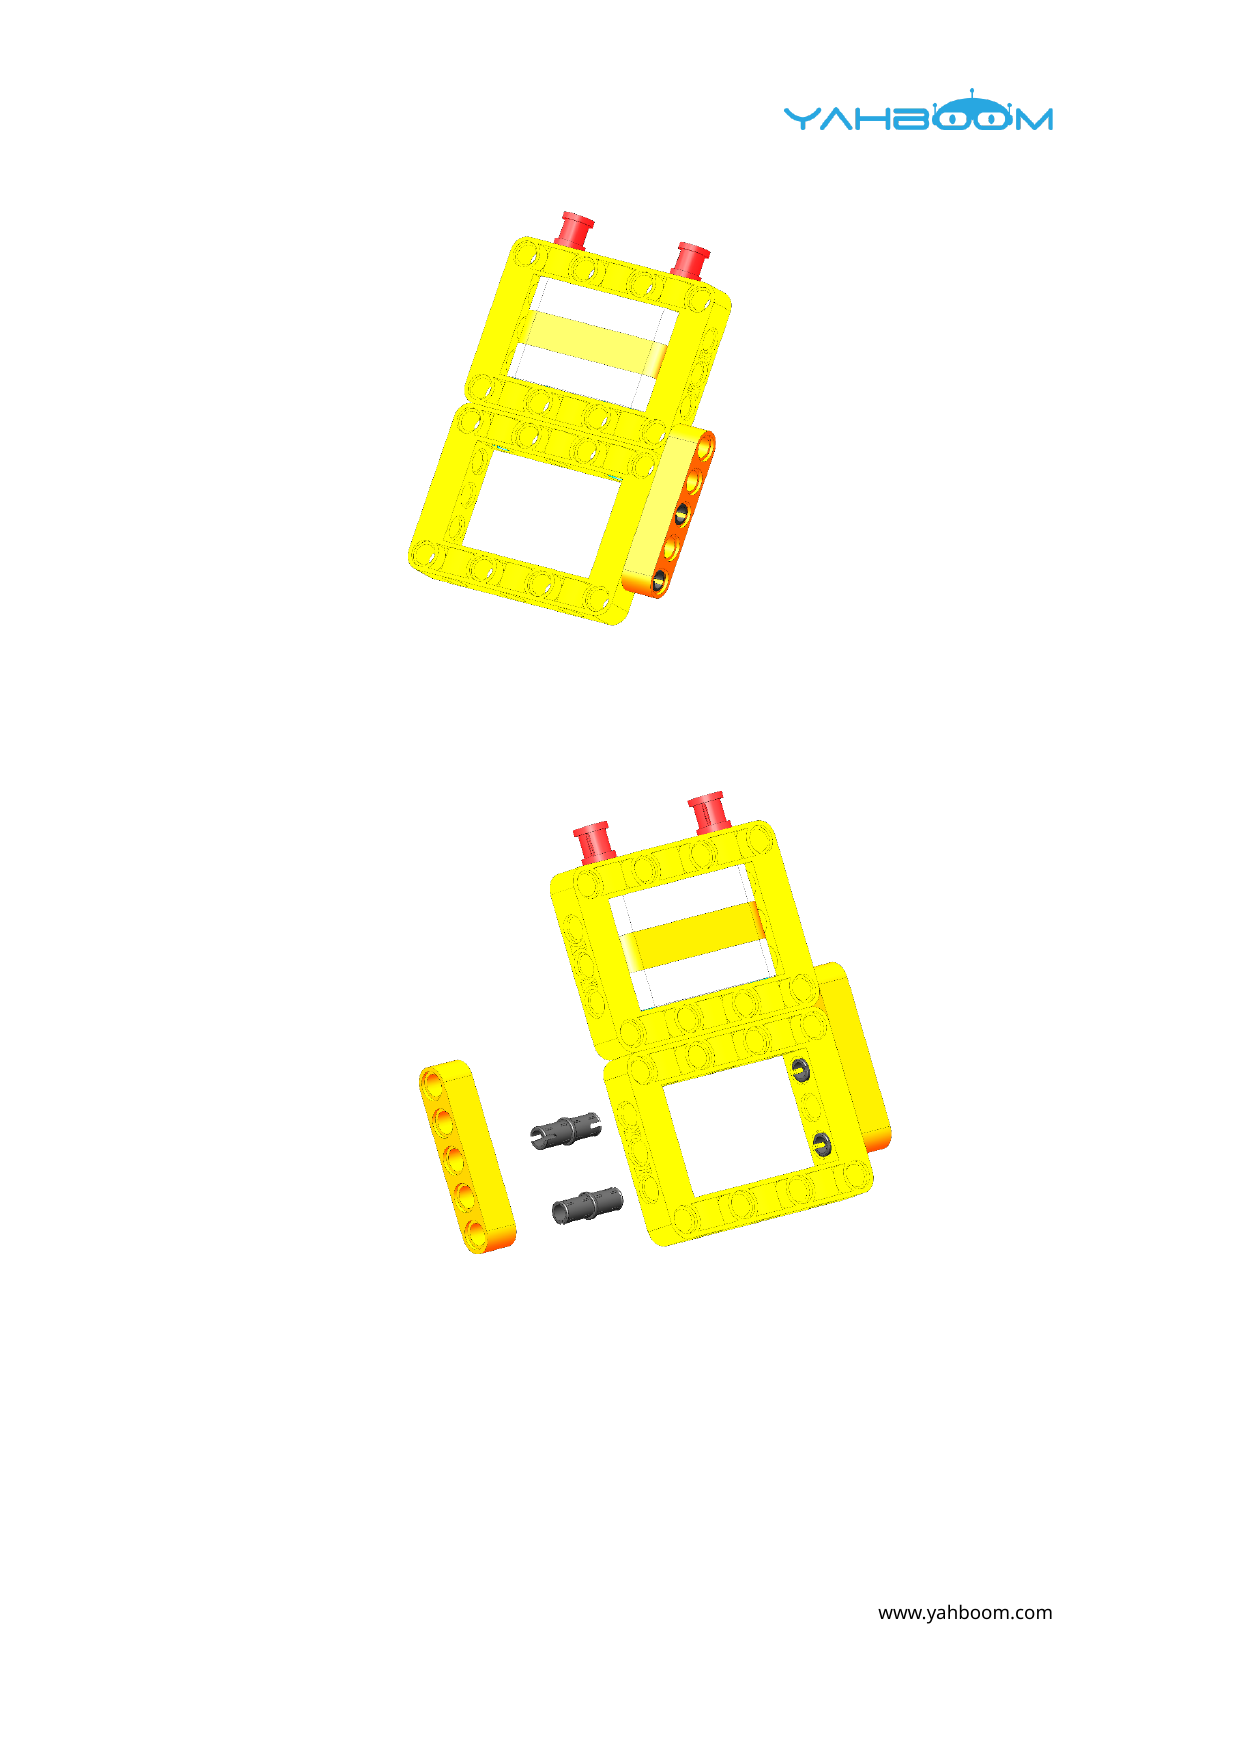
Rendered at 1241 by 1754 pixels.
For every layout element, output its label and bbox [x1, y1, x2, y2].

picture [187, 744, 1053, 1305]
picture [784, 88, 1053, 130]
picture [187, 159, 1053, 720]
